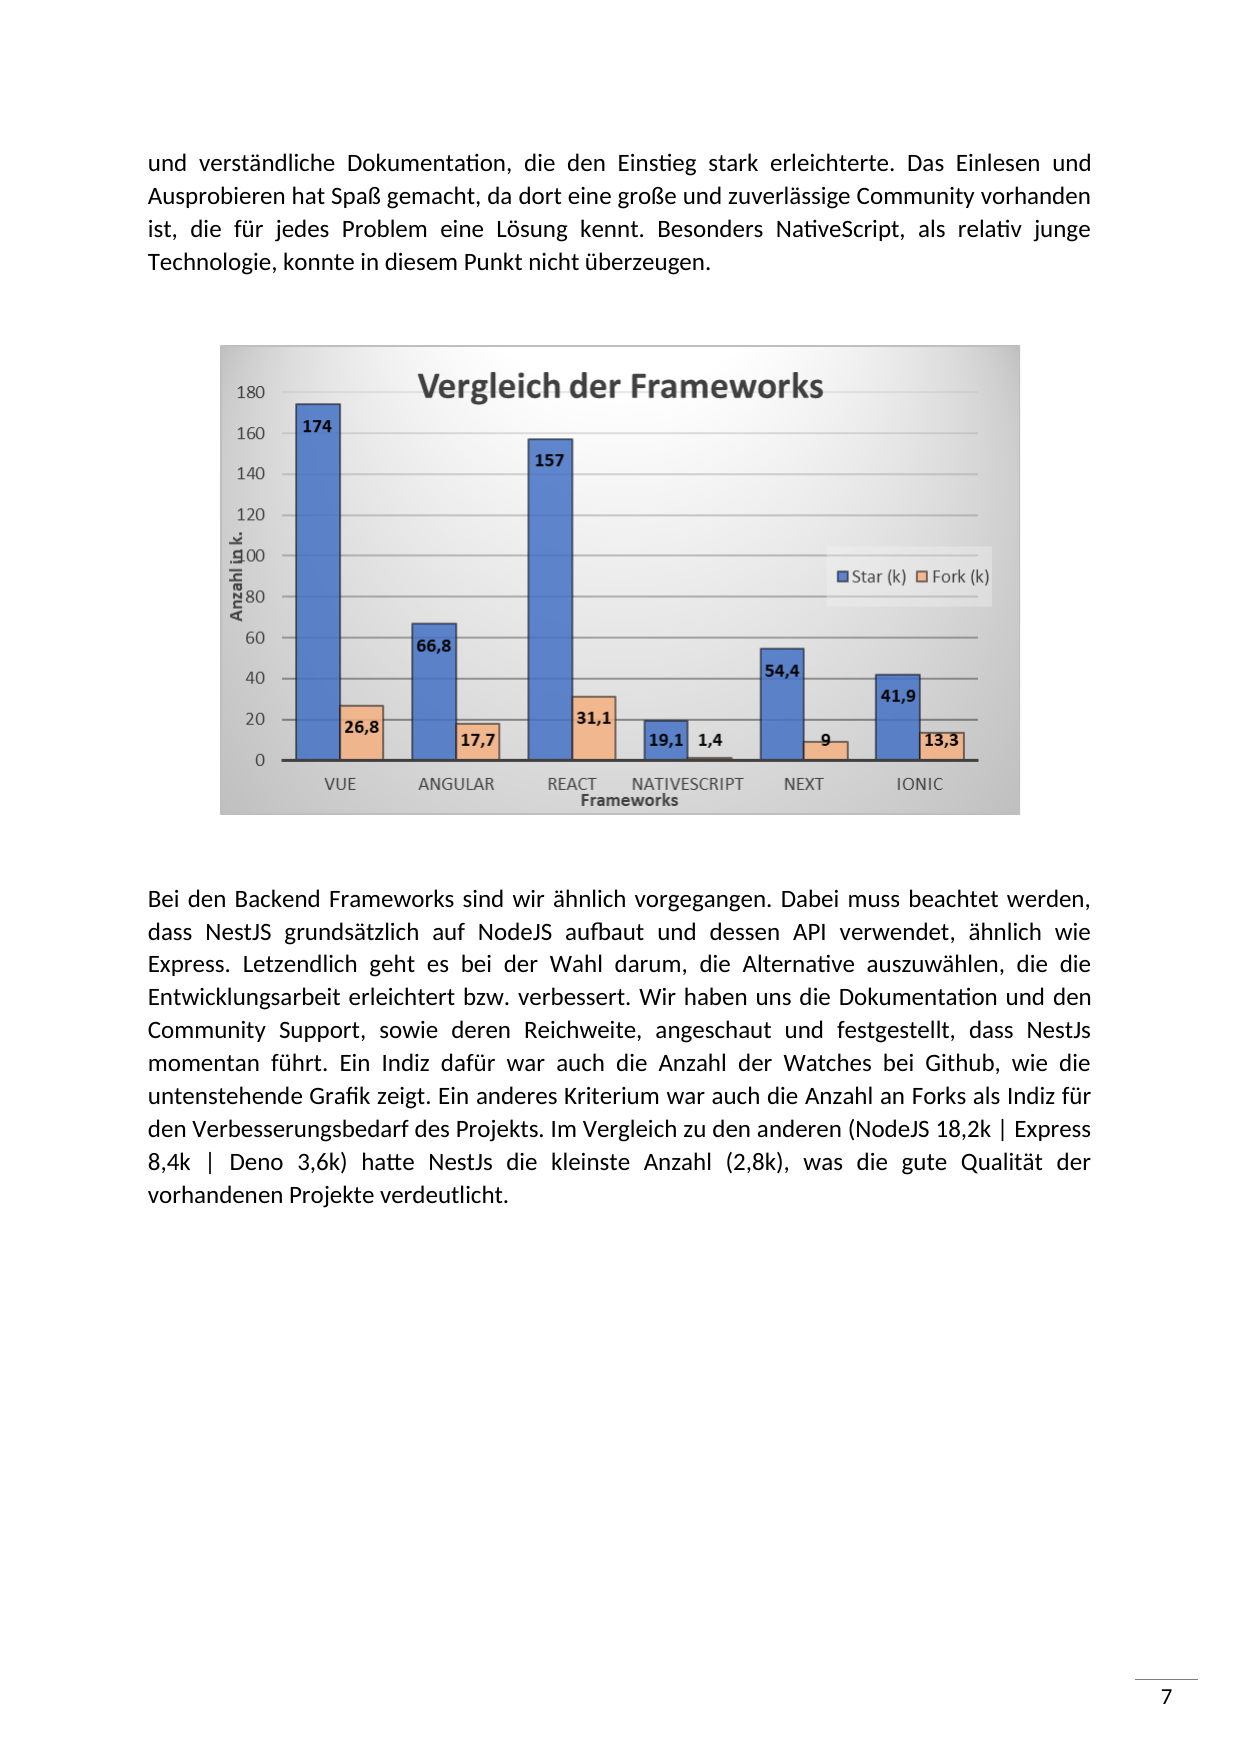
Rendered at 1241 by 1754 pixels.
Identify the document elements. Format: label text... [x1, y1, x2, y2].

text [148, 148, 1093, 310]
text Bei den Backend Frameworks sind wir ähnlich vorgegangen. Dabei muss beachtet werden, dass NestJS grundsätzlich auf NodeJS aufbaut und dessen API verwendet, ähnlich wie Express. Letzendlich geht es bei der Wahl darum, die Alternative auszuwählen, die die Entwicklungsarbeit erleichtert bzw. verbessert. Wir haben uns die Dokumentation und den Community Support, sowie deren Reichweite, angeschaut und festgestellt, dass NestJs momentan führt. Ein Indiz dafür war auch die Anzahl der Watches bei Github, wie die untenstehende Grafik zeigt. Ein anderes Kriterium war auch die Anzahl an Forks als Indiz für den Verbesserungsbedarf des Projekts. Im Vergleich zu den anderen (NodeJS 18,2k | Express 8,4k | Deno 3,6k) hatte NestJs die kleinste Anzahl (2,8k), was die gute Qualität der vorhandenen Projekte verdeutlicht. [148, 916, 1093, 1242]
picture [220, 378, 1020, 848]
